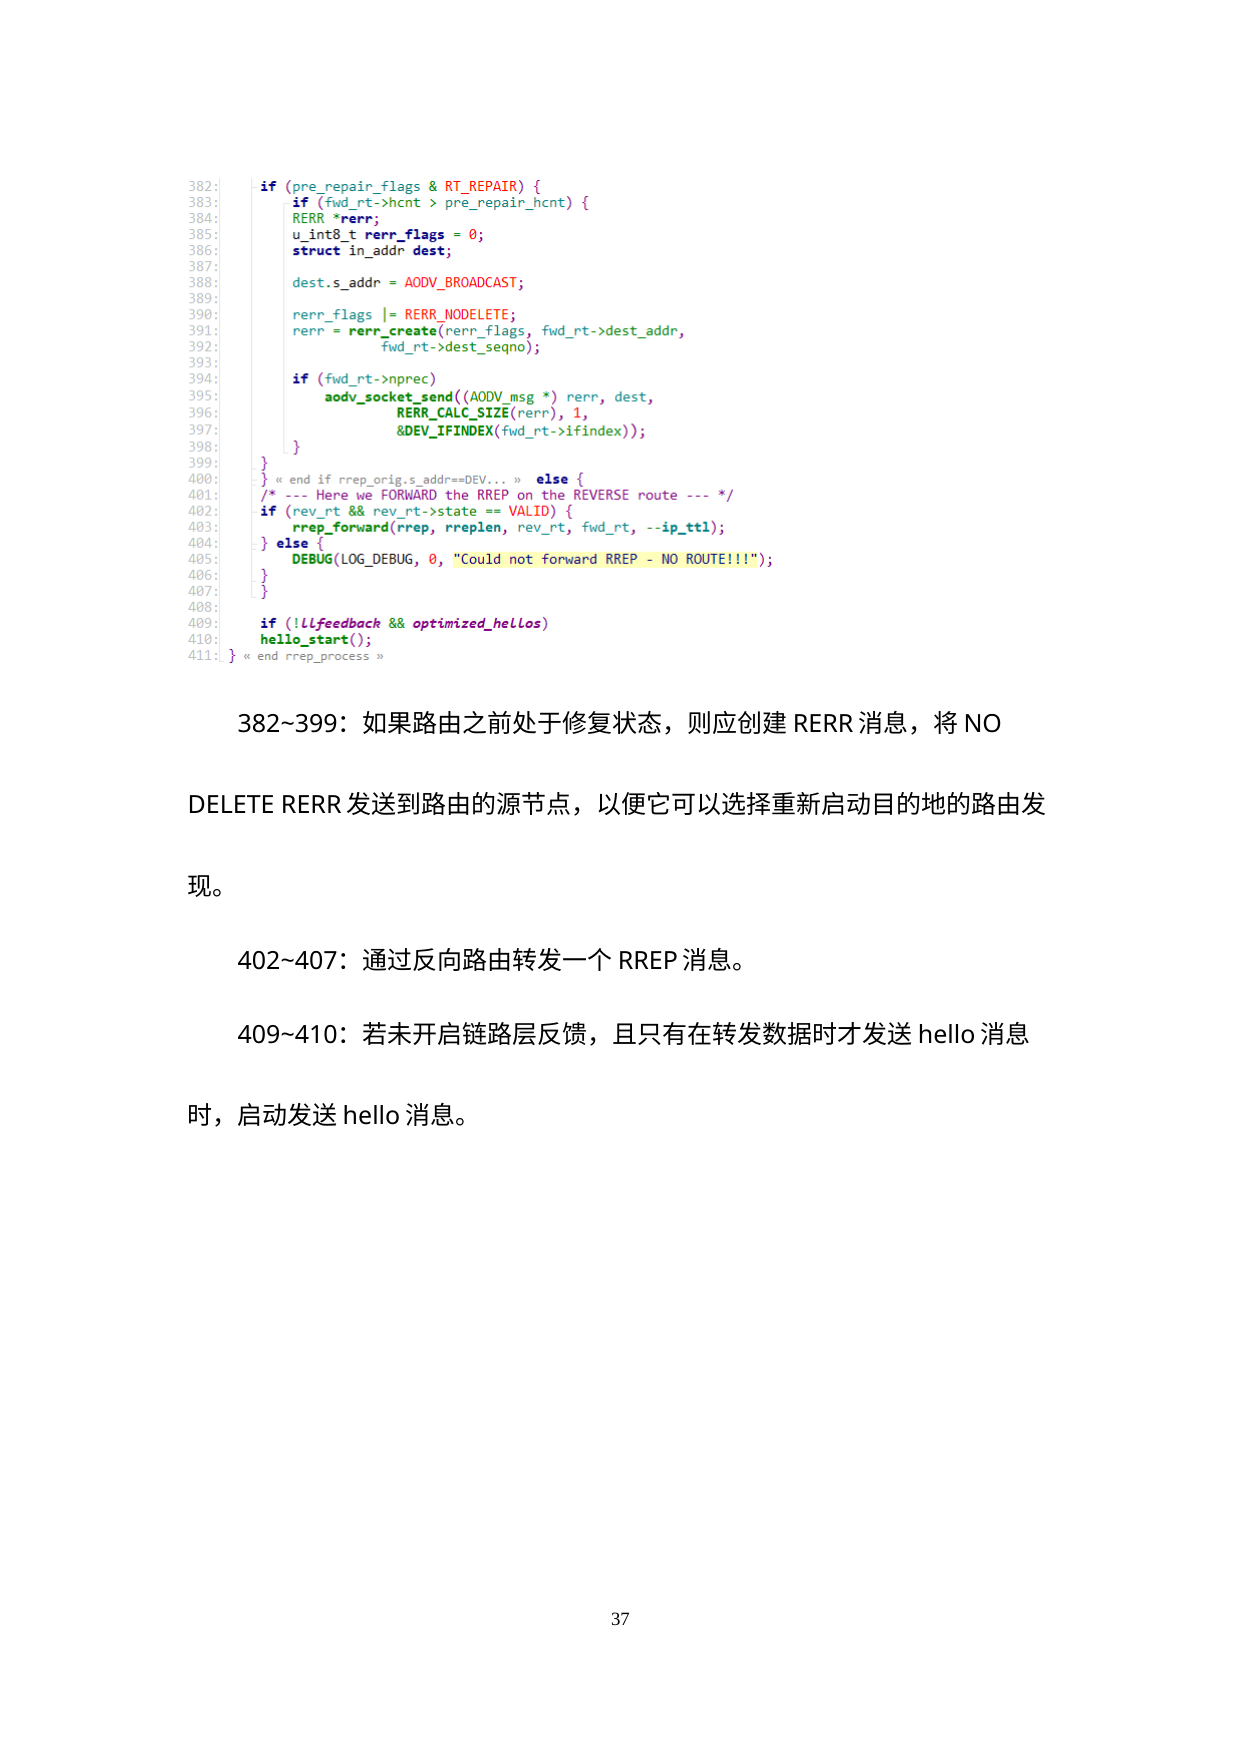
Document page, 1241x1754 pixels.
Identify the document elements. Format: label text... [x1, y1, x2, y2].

text 382~399：如果路由之前处于修复状态，则应创建RERR消息，将NO DELETE RERR发送到路由的源节点，以便它可以选择重新启动目的地的路由发现。 [187, 689, 1053, 917]
text 402~407：通过反向路由转发一个RREP消息。 [187, 926, 1053, 991]
text 409~410：若未开启链路层反馈，且只有在转发数据时才发送hello消息时，启动发送hello消息。 [187, 1000, 1053, 1146]
picture [187, 178, 776, 666]
